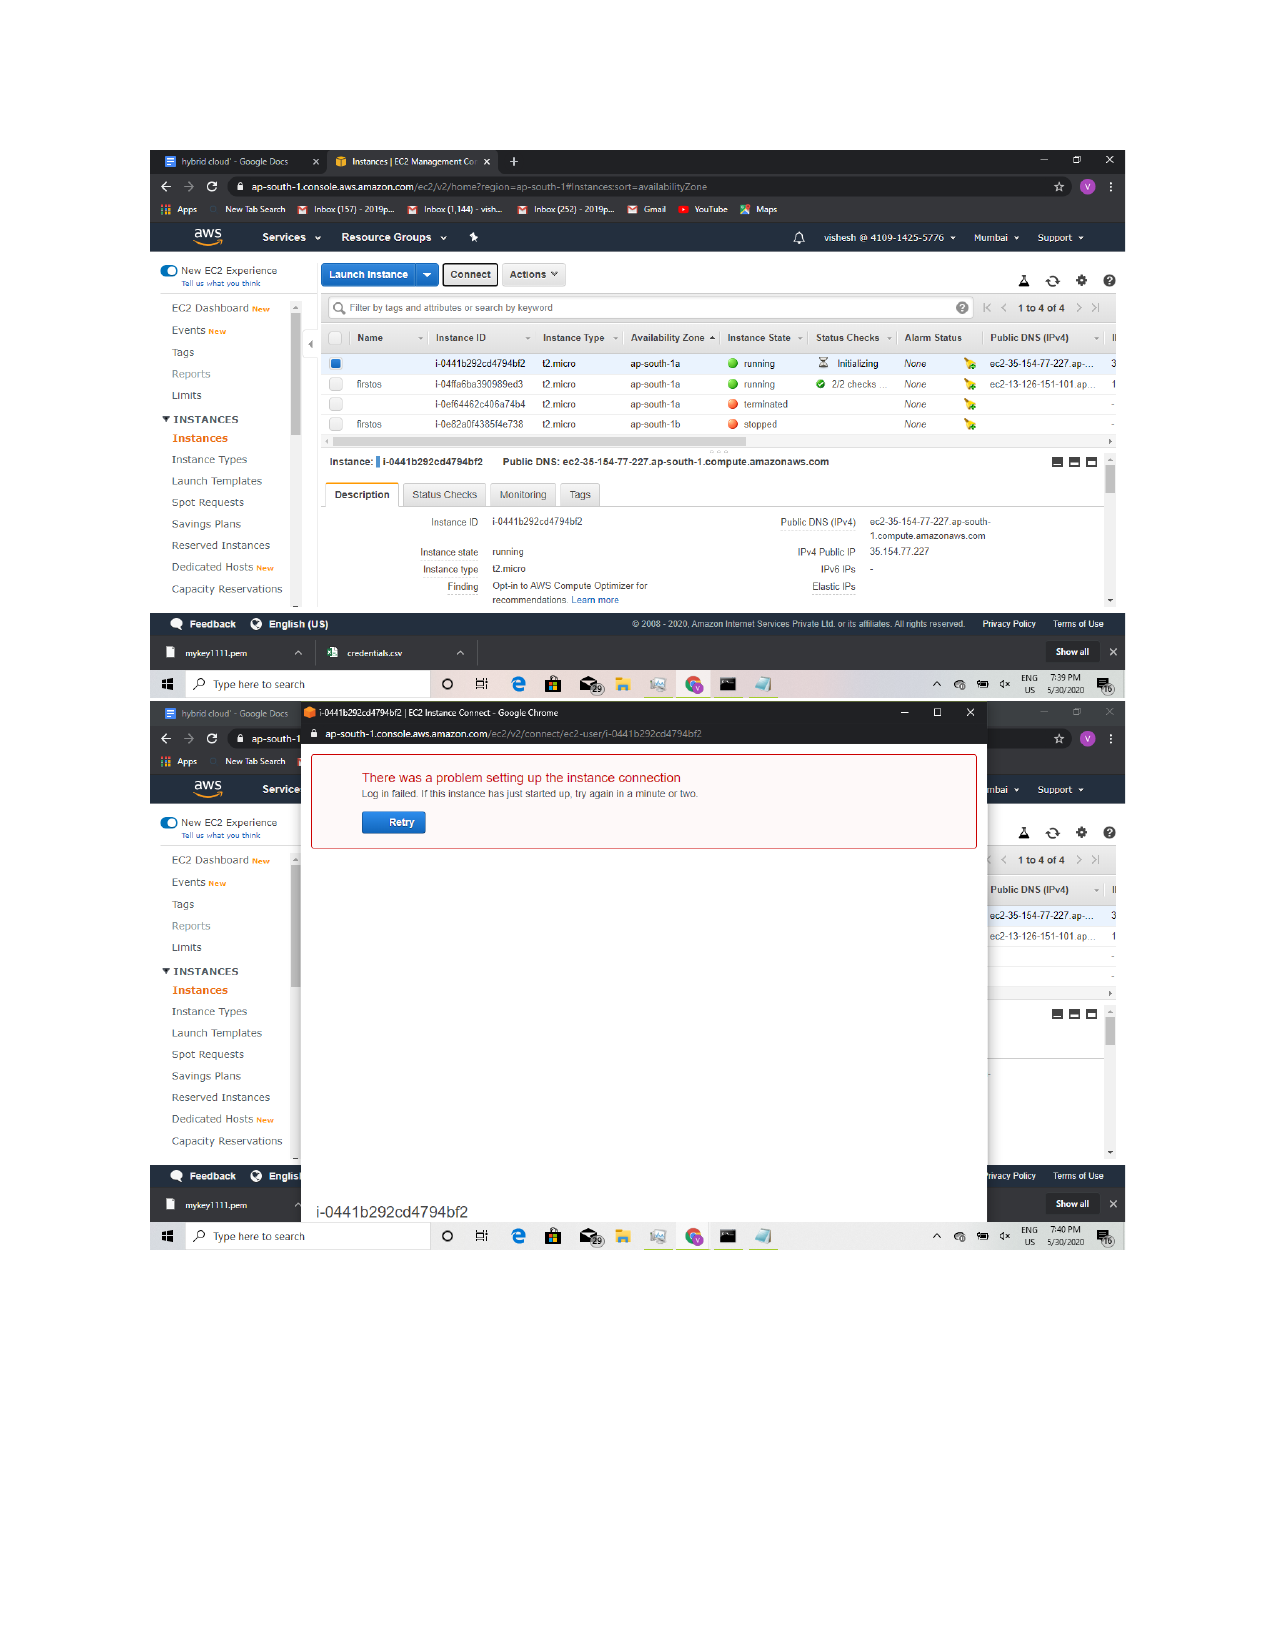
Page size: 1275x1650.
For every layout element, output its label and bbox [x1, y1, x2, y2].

picture [150, 150, 1125, 698]
picture [150, 701, 1125, 1250]
